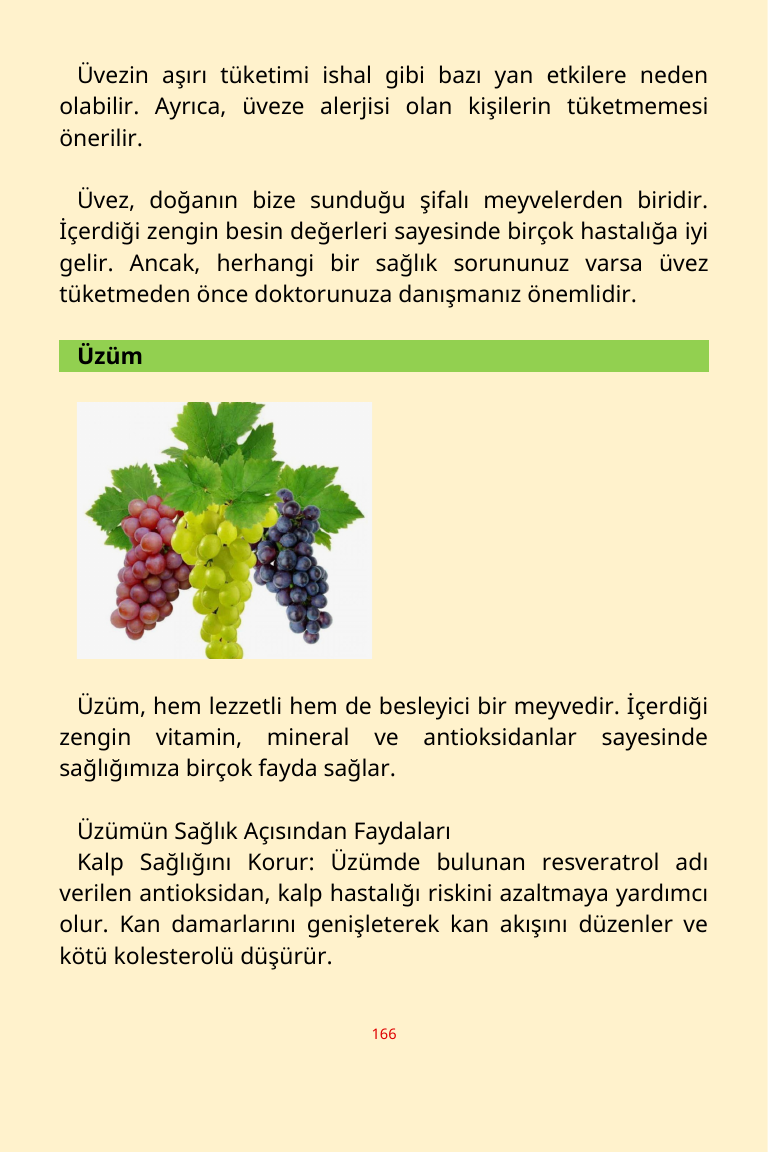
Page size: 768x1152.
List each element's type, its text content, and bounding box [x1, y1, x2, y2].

text Üzümün Sağlık Açısından Faydaları [59, 815, 709, 846]
text Kalp Sağlığını Korur: Üzümde bulunan resveratrol adı verilen antioksidan, kalp hastalığı riskini azaltmaya yardımcı olur. Kan damarlarını genişleterek kan akışını düzenler ve kötü kolesterolü düşürür. [59, 846, 709, 971]
text Üvez, doğanın bize sunduğu şifalı meyvelerden biridir. İçerdiği zengin besin değerleri sayesinde birçok hastalığa iyi gelir. Ancak, herhangi bir sağlık sorununuz varsa üvez tüketmeden önce doktorunuza danışmanız önemlidir. [59, 184, 709, 309]
text Üvezin aşırı tüketimi ishal gibi bazı yan etkilere neden olabilir. Ayrıca, üveze alerjisi olan kişilerin tüketmemesi önerilir. [59, 59, 709, 153]
picture [76, 402, 373, 659]
text Üzüm [59, 340, 709, 372]
text Üzüm, hem lezzetli hem de besleyici bir meyvedir. İçerdiği zengin vitamin, mineral ve antioksidanlar sayesinde sağlığımıza birçok fayda sağlar. [59, 690, 709, 783]
